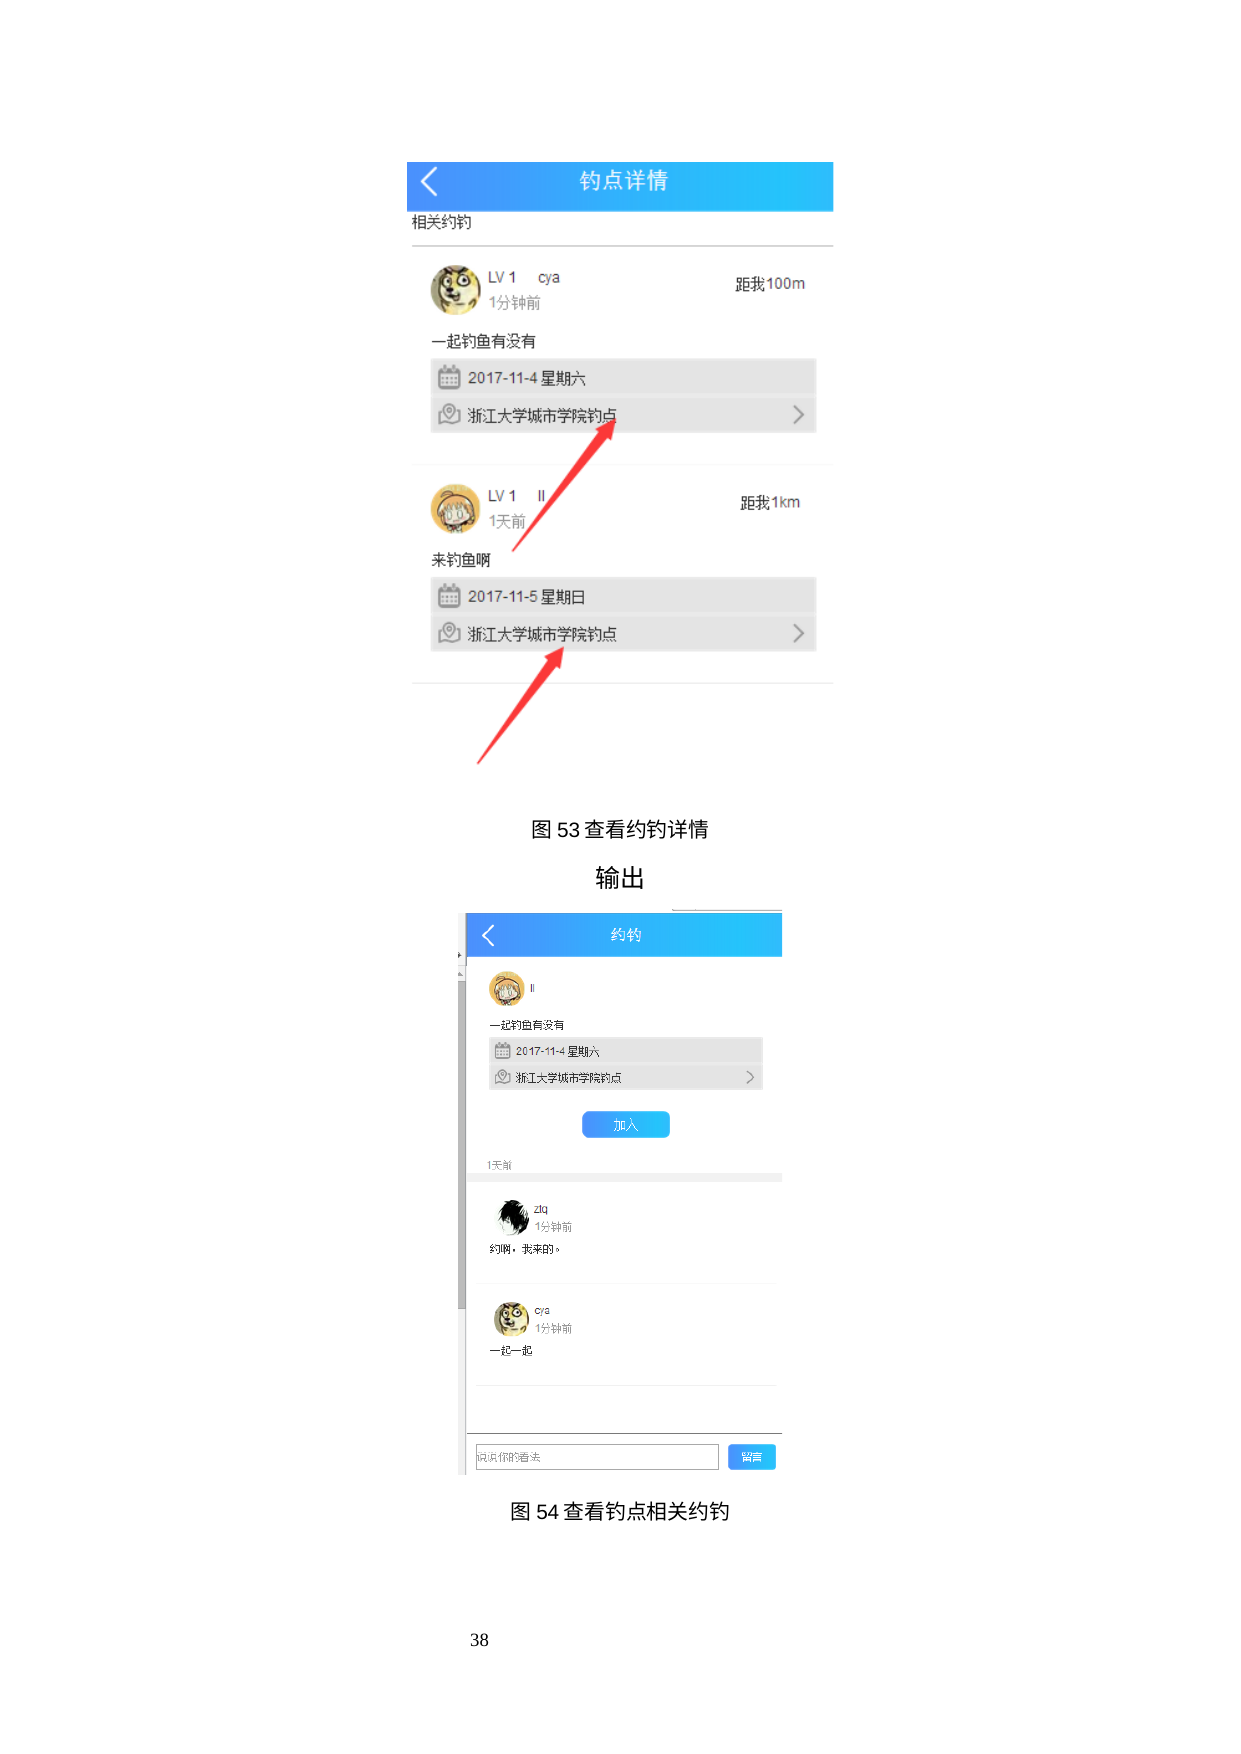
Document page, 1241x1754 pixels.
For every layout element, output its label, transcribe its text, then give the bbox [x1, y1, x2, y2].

picture [458, 909, 783, 1475]
text 图 53查看约钓详情 [187, 812, 1053, 844]
text 图 54查看钓点相关约钓 [187, 1494, 1053, 1527]
text 输出 [187, 844, 1053, 909]
picture [407, 162, 834, 792]
